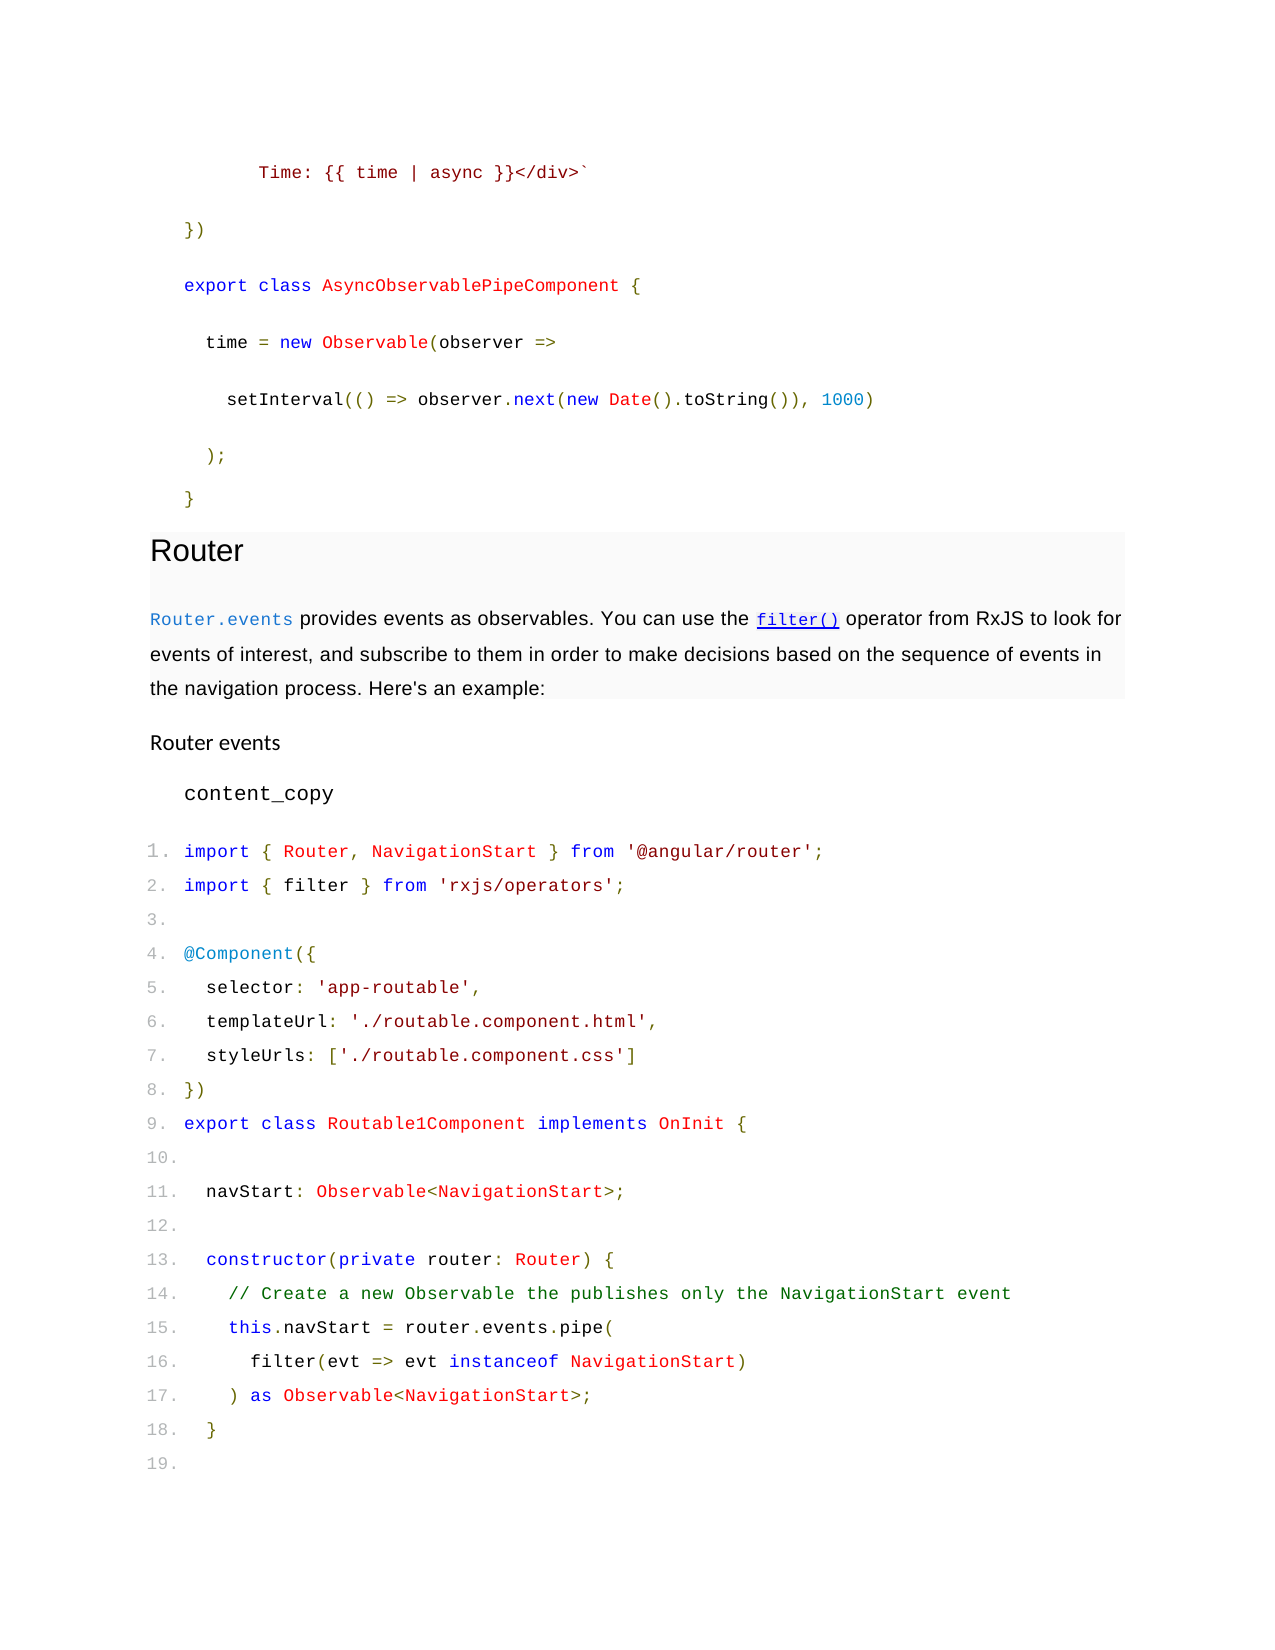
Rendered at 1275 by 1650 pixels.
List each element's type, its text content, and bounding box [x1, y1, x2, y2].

text Router events [150, 728, 1125, 756]
text time = new Observable(observer => [184, 320, 1091, 354]
list import { filter } from 'rxjs/operators'; [146, 863, 1091, 897]
list navStart: Observable<NavigationStart>; [146, 1169, 1091, 1203]
text Router.events provides events as observables. You can use the filter() operator from RxJS to look for events of interest, and subscribe to them in order to make decisions based on the sequence of events in the navigation process. Here's an example: [150, 597, 1125, 699]
list this.navStart = router.events.pipe( [146, 1305, 1091, 1339]
text content_copy [184, 783, 1091, 807]
list @Component({ [146, 931, 1091, 965]
text }) [184, 207, 1091, 241]
text setInterval(() => observer.next(new Date().toString()), 1000) [184, 376, 1091, 410]
list import { Router, NavigationStart } from '@angular/router'; [146, 829, 1091, 863]
list constructor(private router: Router) { [146, 1237, 1091, 1271]
list templateUrl: './routable.component.html', [146, 999, 1091, 1033]
text ); [184, 433, 1091, 467]
list styleUrls: ['./routable.component.css'] [146, 1033, 1091, 1067]
list }) [146, 1067, 1091, 1101]
list // Create a new Observable the publishes only the NavigationStart event [146, 1271, 1091, 1305]
text export class AsyncObservablePipeComponent { [184, 263, 1091, 297]
list ) as Observable<NavigationStart>; [146, 1373, 1091, 1407]
list filter(evt => evt instanceof NavigationStart) [146, 1339, 1091, 1373]
text } [184, 489, 1091, 509]
text Time: {{ time | async }}</div>` [184, 150, 1091, 184]
list } [146, 1407, 1091, 1441]
subtitle Router [150, 532, 1125, 568]
picture [184, 949, 194, 959]
list selector: 'app-routable', [146, 965, 1091, 999]
list export class Routable1Component implements OnInit { [146, 1101, 1091, 1135]
